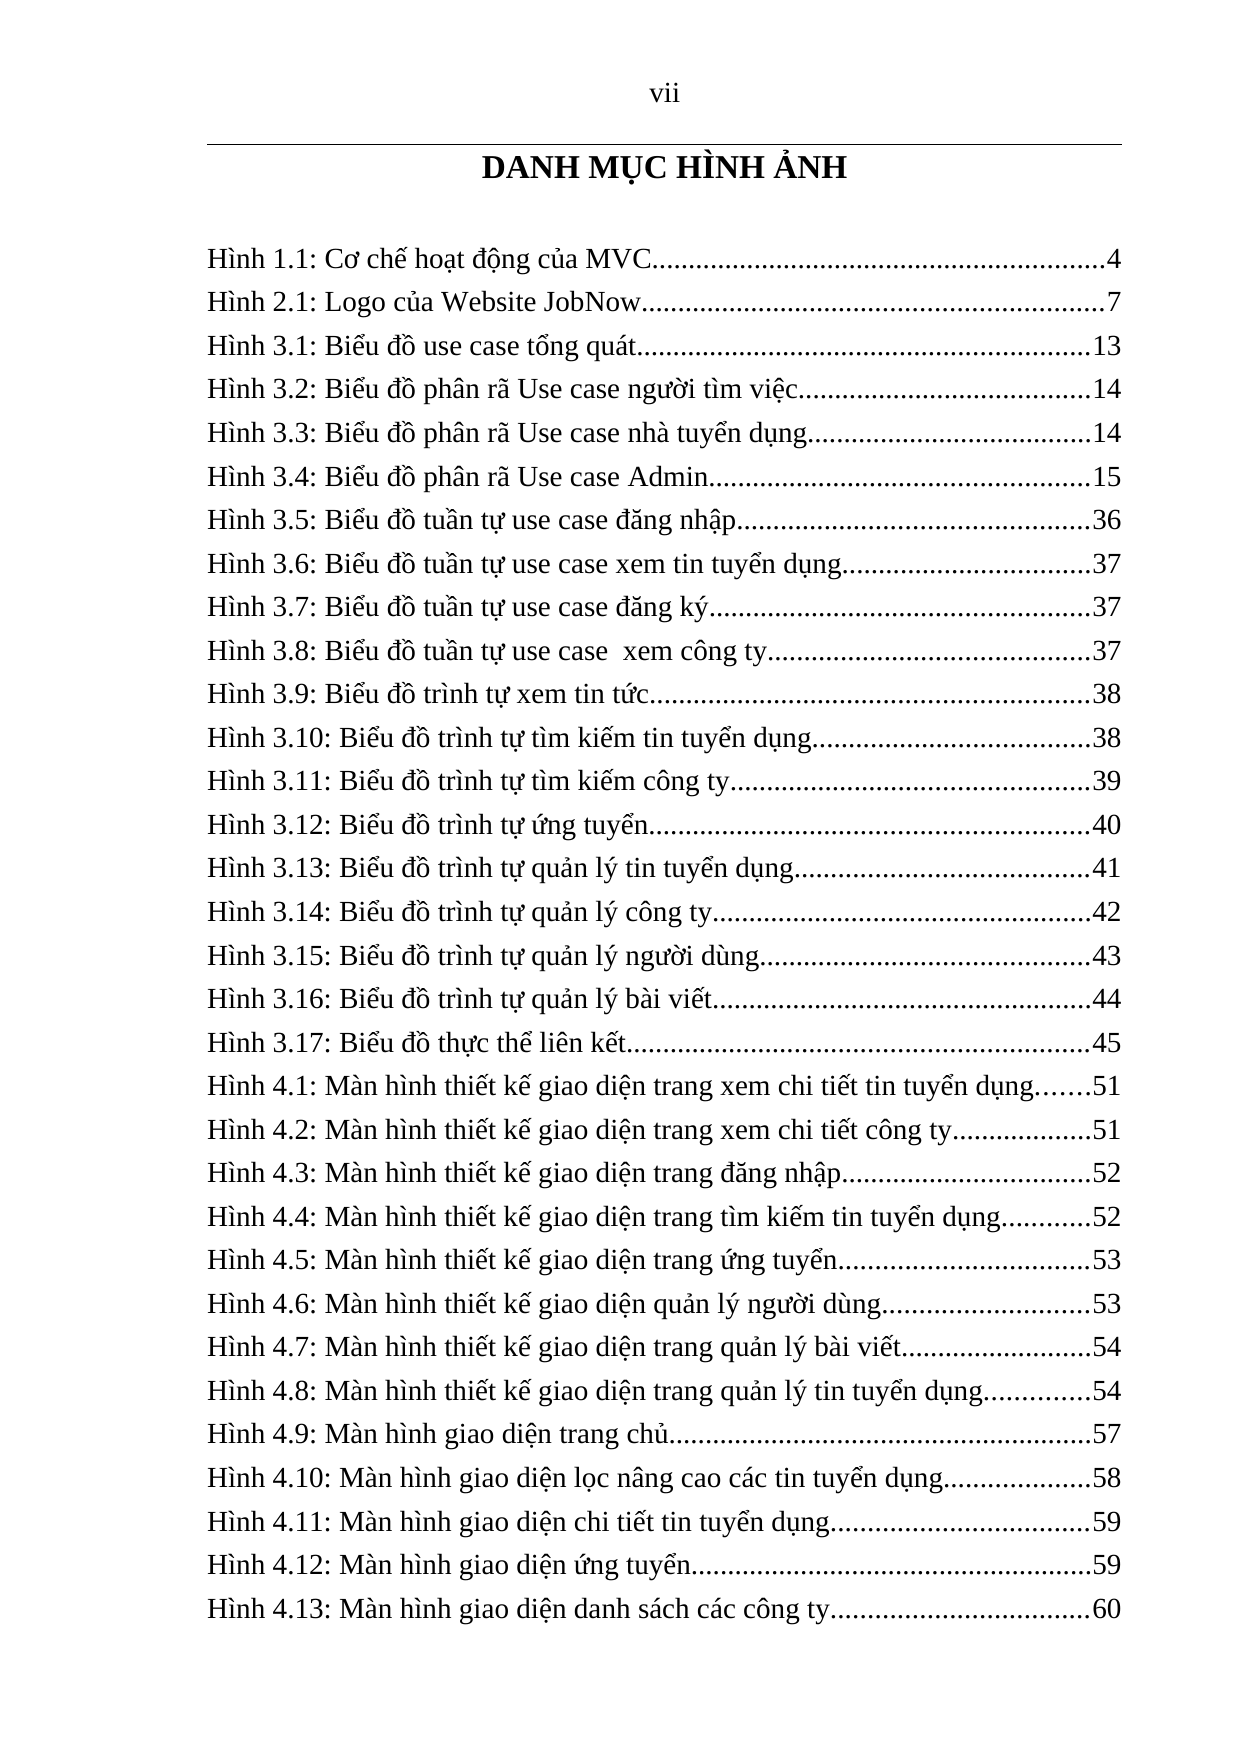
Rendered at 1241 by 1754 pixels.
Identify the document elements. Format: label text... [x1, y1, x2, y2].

text Hình 4.1: Màn hình thiết kế giao diện trang xem chi tiết tin tuyển dụng 51 [207, 1068, 1122, 1102]
text Hình 3.15: Biểu đồ trình tự quản lý người dùng 43 [207, 938, 1122, 971]
text Hình 4.4: Màn hình thiết kế giao diện trang tìm kiếm tin tuyển dụng 52 [207, 1199, 1122, 1232]
text Hình 1.1: Cơ chế hoạt động của MVC 4 [207, 241, 1122, 274]
text Hình 3.3: Biểu đồ phân rã Use case nhà tuyển dụng 14 [207, 415, 1122, 449]
text Hình 4.9: Màn hình giao diện trang chủ 57 [207, 1417, 1122, 1450]
text Hình 3.17: Biểu đồ thực thể liên kết 45 [207, 1025, 1122, 1058]
text Hình 4.5: Màn hình thiết kế giao diện trang ứng tuyển 53 [207, 1242, 1122, 1276]
text Hình 3.13: Biểu đồ trình tự quản lý tin tuyển dụng 41 [207, 851, 1122, 884]
text Hình 4.13: Màn hình giao diện danh sách các công ty 60 [207, 1591, 1122, 1624]
text Hình 3.4: Biểu đồ phân rã Use case Admin 15 [207, 459, 1122, 492]
text Hình 3.11: Biểu đồ trình tự tìm kiếm công ty 39 [207, 763, 1122, 797]
text Hình 3.8: Biểu đồ tuần tự use case xem công ty 37 [207, 633, 1122, 666]
text Hình 4.2: Màn hình thiết kế giao diện trang xem chi tiết công ty 51 [207, 1112, 1122, 1145]
text Hình 3.7: Biểu đồ tuần tự use case đăng ký 37 [207, 589, 1122, 623]
text Hình 4.8: Màn hình thiết kế giao diện trang quản lý tin tuyển dụng 54 [207, 1373, 1122, 1407]
text Hình 4.11: Màn hình giao diện chi tiết tin tuyển dụng 59 [207, 1504, 1122, 1537]
text Hình 3.5: Biểu đồ tuần tự use case đăng nhập 36 [207, 502, 1122, 536]
text Hình 4.7: Màn hình thiết kế giao diện trang quản lý bài viết 54 [207, 1329, 1122, 1363]
text Hình 3.16: Biểu đồ trình tự quản lý bài viết 44 [207, 981, 1122, 1015]
text Hình 3.10: Biểu đồ trình tự tìm kiếm tin tuyển dụng 38 [207, 720, 1122, 753]
text Hình 2.1: Logo của Website JobNow 7 [207, 284, 1122, 318]
text Hình 4.10: Màn hình giao diện lọc nâng cao các tin tuyển dụng 58 [207, 1460, 1122, 1494]
text Hình 4.12: Màn hình giao diện ứng tuyển 59 [207, 1547, 1122, 1581]
text Hình 3.1: Biểu đồ use case tổng quát 13 [207, 328, 1122, 362]
text Hình 4.6: Màn hình thiết kế giao diện quản lý người dùng 53 [207, 1286, 1122, 1319]
subtitle DANH MỤC HÌNH ẢNH [207, 148, 1122, 186]
text Hình 3.9: Biểu đồ trình tự xem tin tức 38 [207, 676, 1122, 710]
text Hình 3.12: Biểu đồ trình tự ứng tuyển 40 [207, 807, 1122, 841]
text Hình 3.14: Biểu đồ trình tự quản lý công ty 42 [207, 894, 1122, 928]
text Hình 3.6: Biểu đồ tuần tự use case xem tin tuyển dụng 37 [207, 546, 1122, 579]
text Hình 3.2: Biểu đồ phân rã Use case người tìm việc 14 [207, 372, 1122, 405]
text Hình 4.3: Màn hình thiết kế giao diện trang đăng nhập 52 [207, 1155, 1122, 1189]
